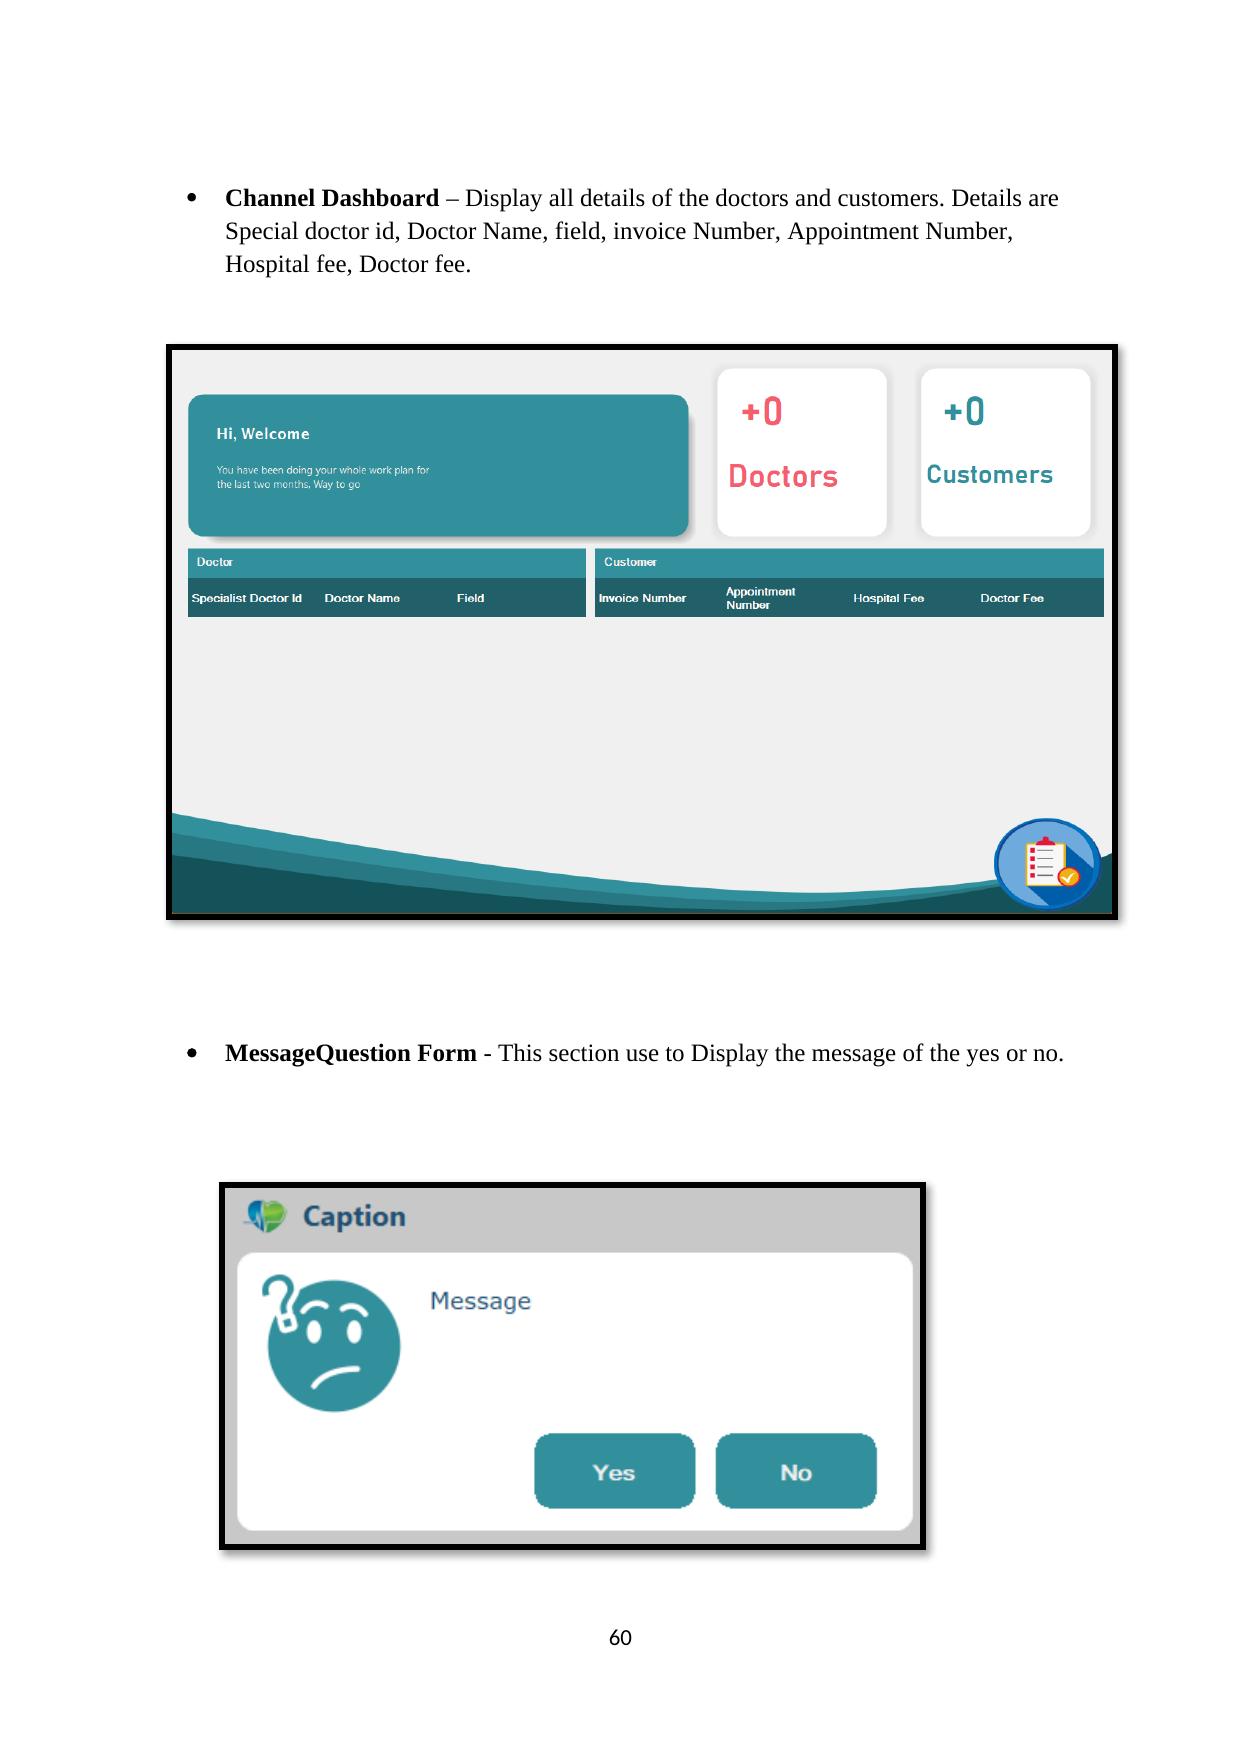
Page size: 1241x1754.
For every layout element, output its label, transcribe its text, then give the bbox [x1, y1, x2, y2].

picture [172, 350, 1112, 914]
picture [225, 1188, 920, 1544]
list MessageQuestion Form - This section use to Display the message of the yes or no. [187, 1038, 1090, 1067]
list Channel Dashboard – Display all details of the doctors and customers. Details are Special doctor id, Doctor Name, field, invoice Number, Appointment Number, Hospital fee, Doctor fee. [187, 183, 1090, 278]
